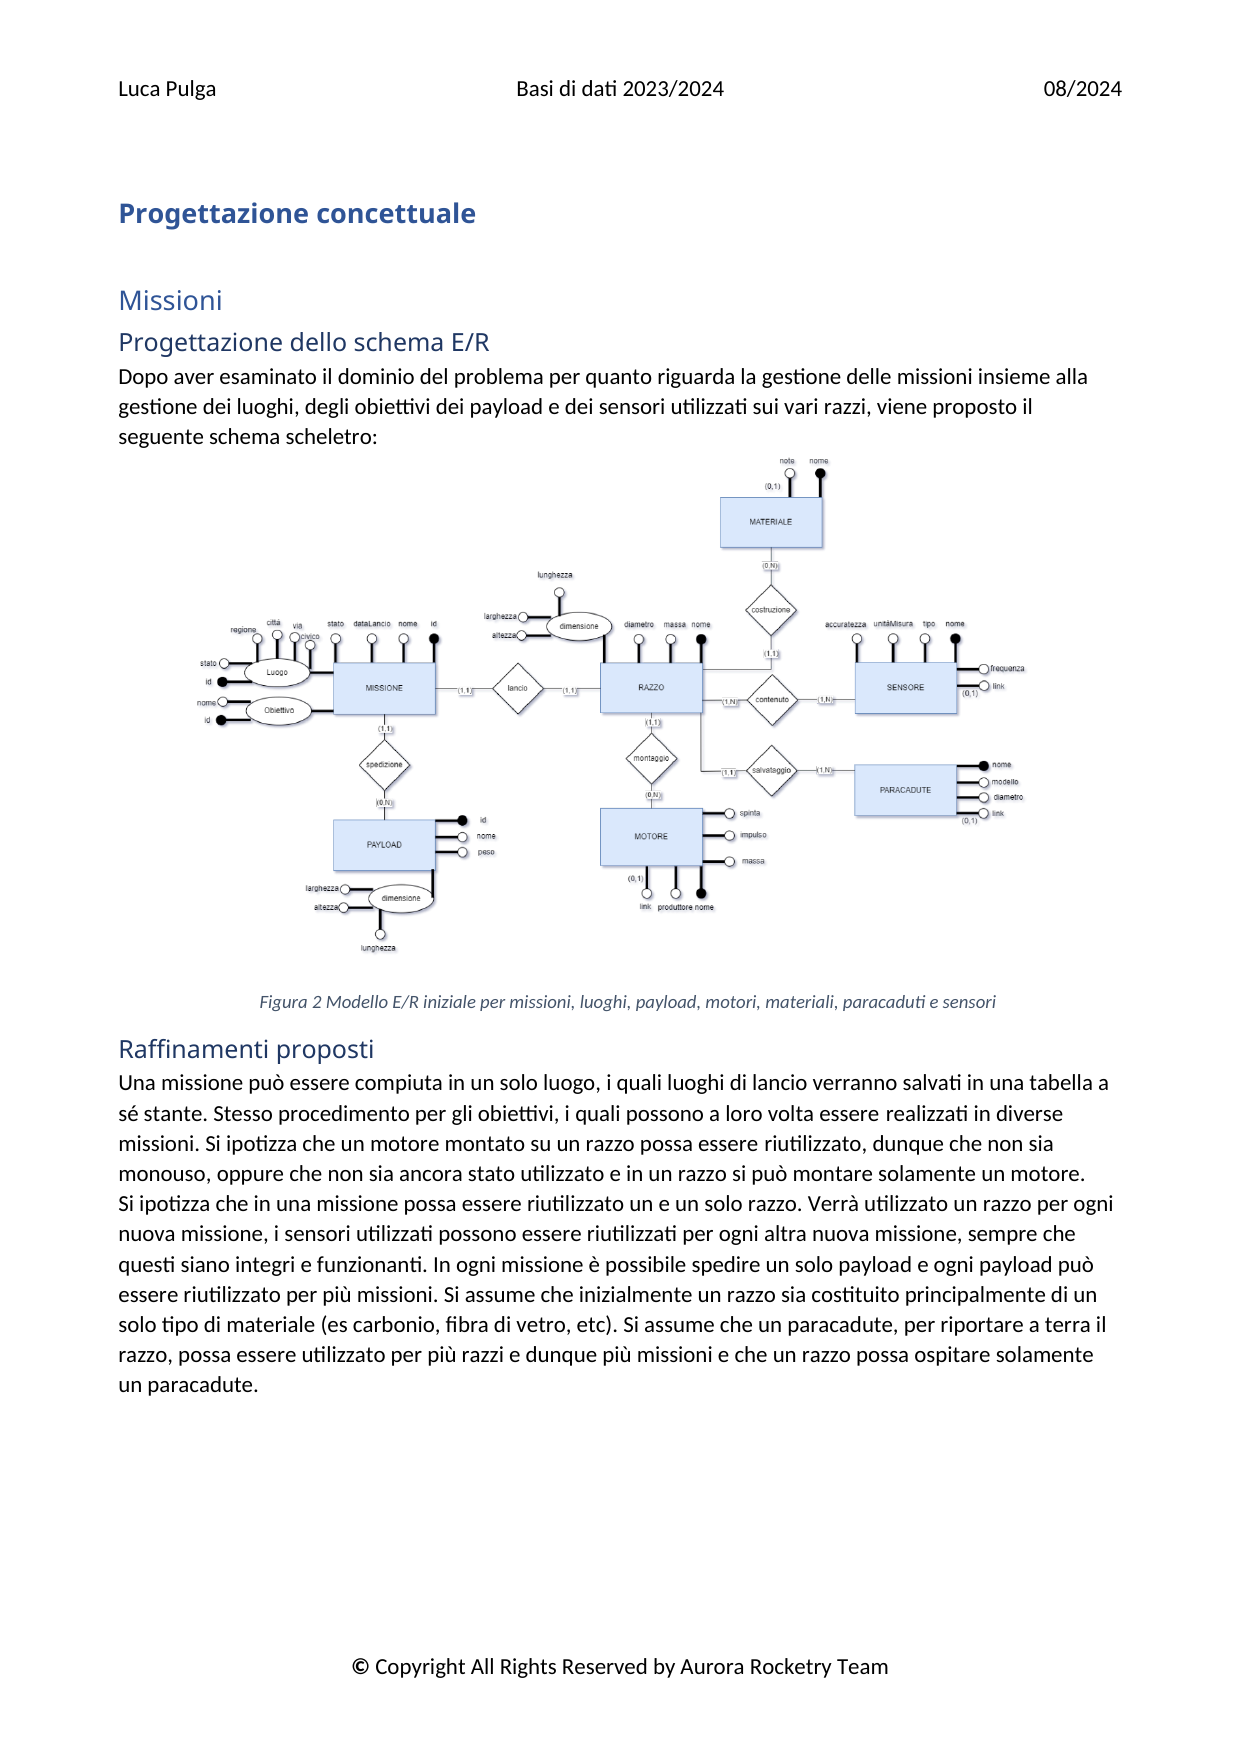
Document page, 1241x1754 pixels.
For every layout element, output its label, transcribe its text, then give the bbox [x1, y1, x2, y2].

text Una missione può essere compiuta in un solo luogo, i quali luoghi di lancio verranno salvati in una tabella a sé stante. Stesso procedimento per gli obiettivi, i quali possono a loro volta essere realizzati in diverse missioni. Si ipotizza che un motore montato su un razzo possa essere riutilizzato, dunque che non sia monouso, oppure che non sia ancora stato utilizzato e in un razzo si può montare solamente un motore. [118, 1068, 1122, 1187]
subtitle Progettazione concettuale [118, 194, 1122, 231]
text Si ipotizza che in una missione possa essere riutilizzato un e un solo razzo. Verrà utilizzato un razzo per ogni nuova missione, i sensori utilizzati possono essere riutilizzati per ogni altra nuova missione, sempre che questi siano integri e funzionanti. In ogni missione è possibile spedire un solo payload e ogni payload può essere riutilizzato per più missioni. Si assume che inizialmente un razzo sia costituito principalmente di un solo tipo di materiale (es carbonio, fibra di vetro, etc). Si assume che un paracadute, per riportare a terra il razzo, possa essere utilizzato per più razzi e dunque più missioni e che un razzo possa ospitare solamente un paracadute. [118, 1189, 1122, 1399]
text Dopo aver esaminato il dominio del problema per quanto riguarda la gestione delle missioni insieme alla gestione dei luoghi, degli obiettivi dei payload e dei sensori utilizzati sui vari razzi, viene proposto il seguente schema scheletro: [118, 362, 1122, 450]
subtitle Progettazione dello schema E/R [118, 325, 1122, 359]
picture [190, 451, 1040, 965]
subtitle Missioni [118, 281, 1122, 318]
